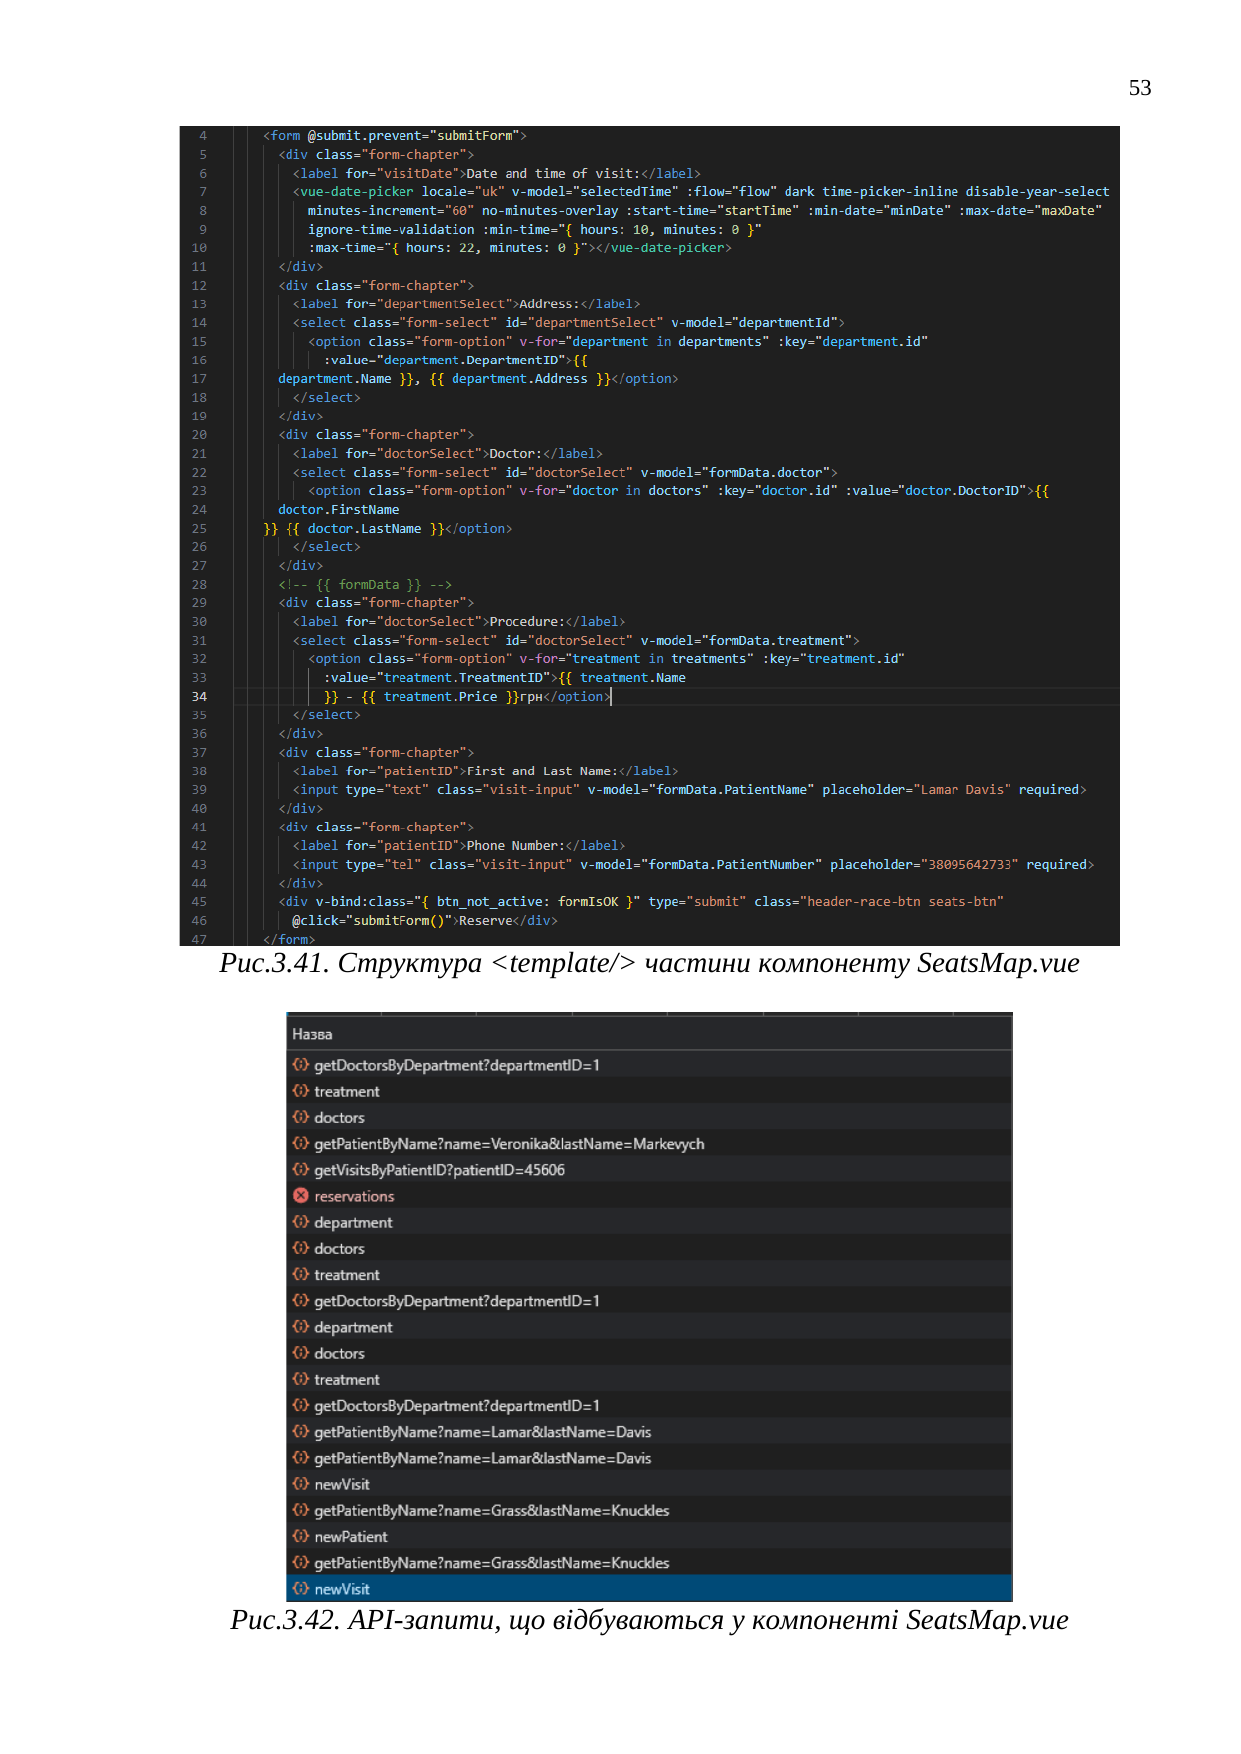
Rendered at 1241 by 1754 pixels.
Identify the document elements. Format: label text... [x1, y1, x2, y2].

text Рис.3.41. Структура <template/> частини компоненту SeatsMap.vue [148, 945, 1152, 979]
text Рис.3.42. API-запити, що відбуваються у компоненті SeatsMap.vue [148, 1602, 1152, 1635]
picture [179, 126, 1120, 946]
picture [286, 1012, 1013, 1602]
